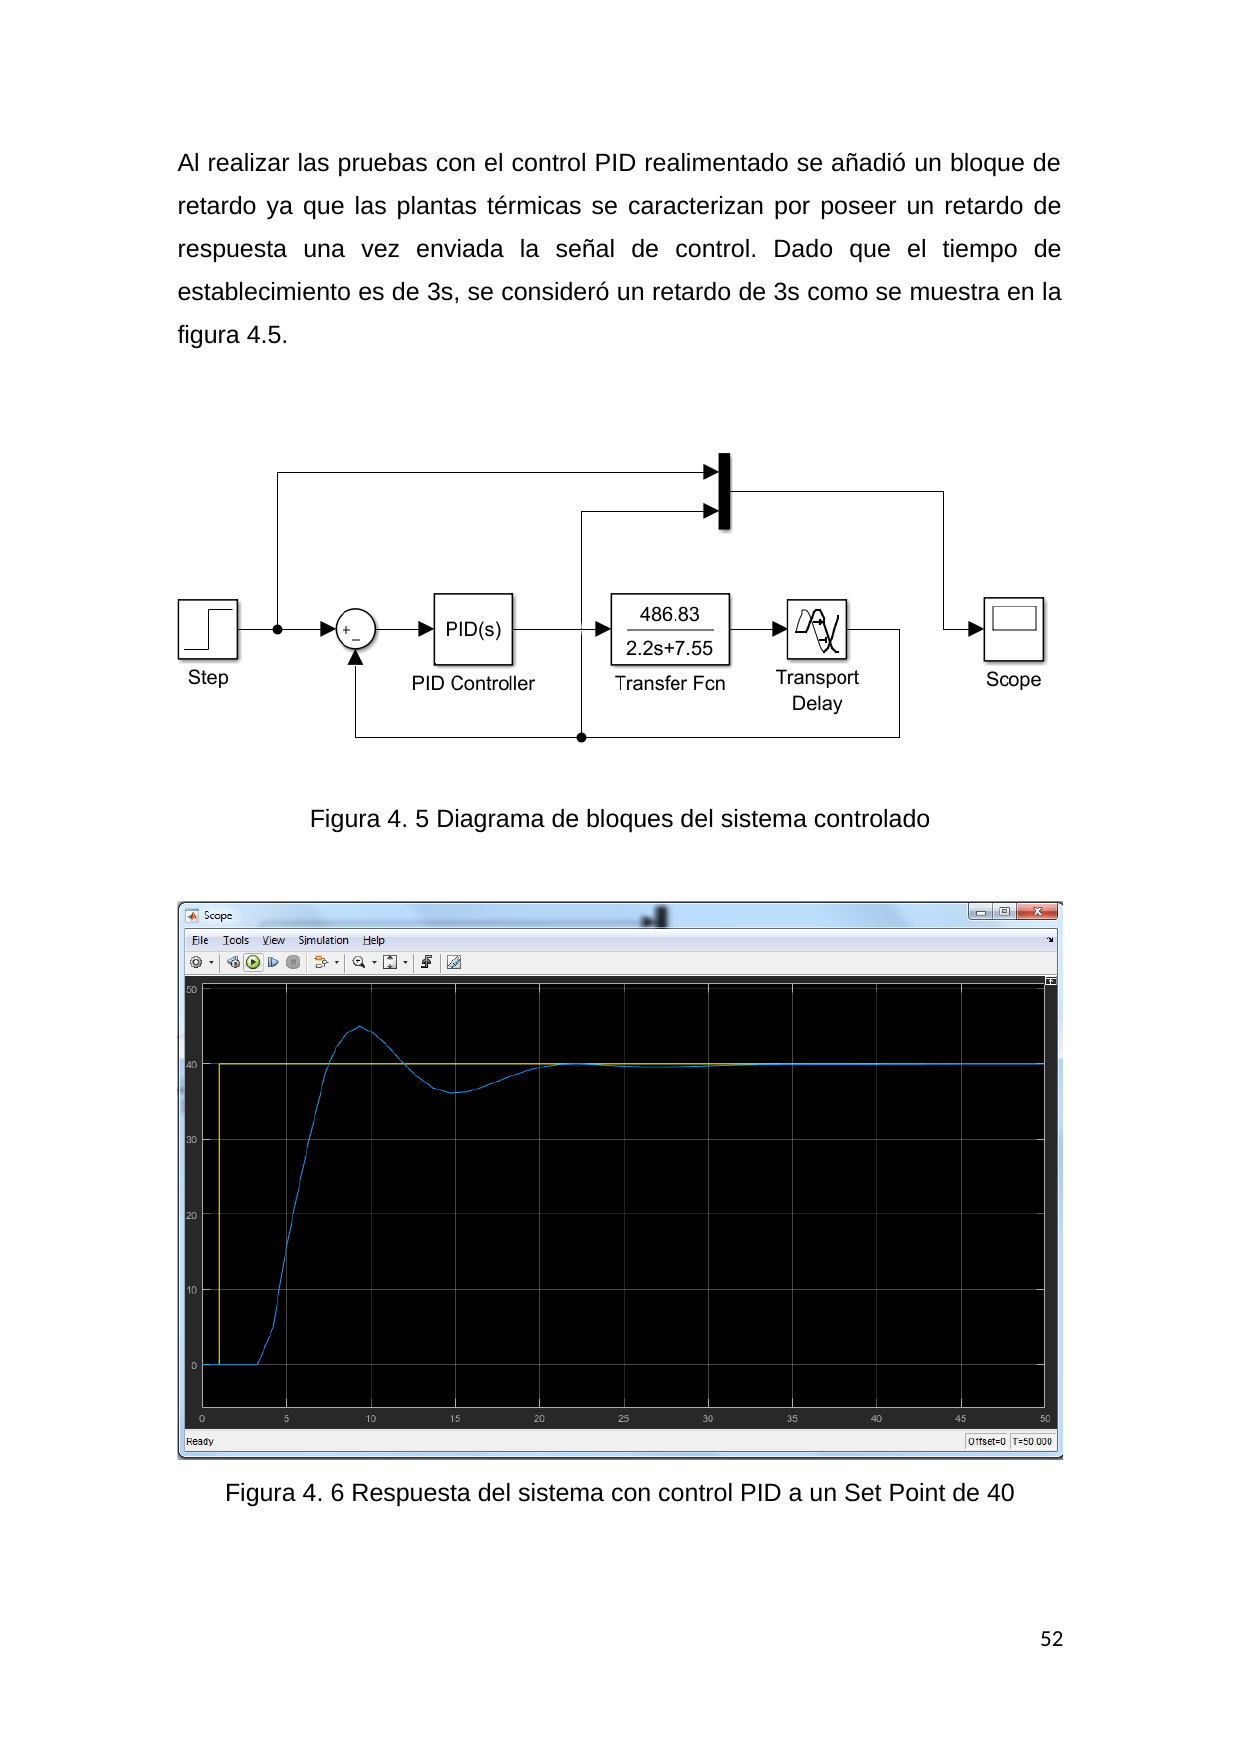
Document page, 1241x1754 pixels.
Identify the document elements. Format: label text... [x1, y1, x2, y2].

text Figura 4. 5 Diagrama de bloques del sistema controlado [177, 804, 1063, 833]
text Figura 4. 6 Respuesta del sistema con control PID a un Set Point de 40 [177, 1478, 1063, 1507]
picture [177, 427, 1063, 786]
text Al realizar las pruebas con el control PID realimentado se añadió un bloque de retardo ya que las plantas térmicas se caracterizan por poseer un retardo de respuesta una vez enviada la señal de control. Dado que el tiempo de establecimiento es de 3s, se consideró un retardo de 3s como se muestra en la figura 4.5. [177, 148, 1063, 349]
picture [177, 901, 1063, 1460]
